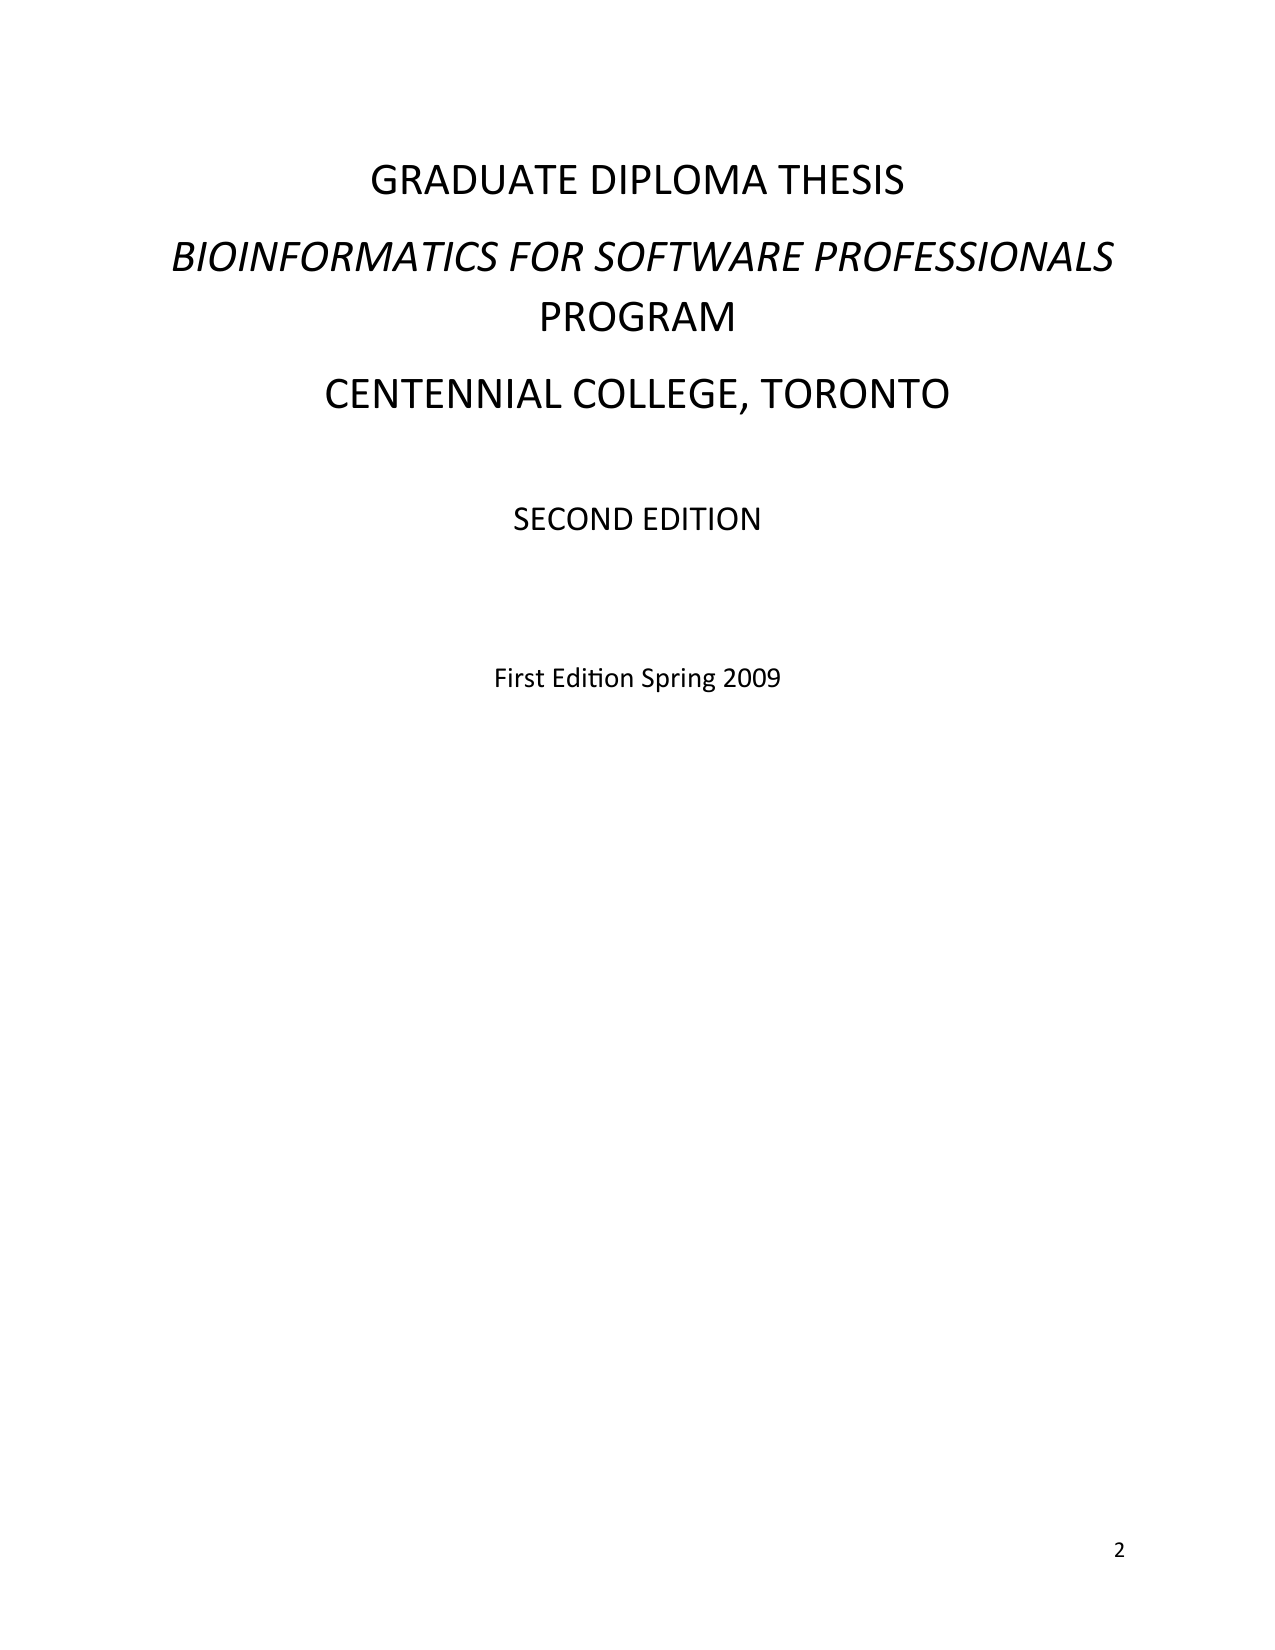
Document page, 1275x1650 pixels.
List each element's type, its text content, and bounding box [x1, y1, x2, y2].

text GRADUATE DIPLOMA THESIS [150, 150, 1125, 206]
text SECOND EDITION [150, 496, 1125, 539]
text CENTENNIAL COLLEGE, TORONTO [150, 364, 1125, 420]
text BIOINFORMATICS FOR SOFTWARE PROFESSIONALS PROGRAM [150, 227, 1125, 343]
text First Edition Spring 2009 [150, 659, 1125, 694]
